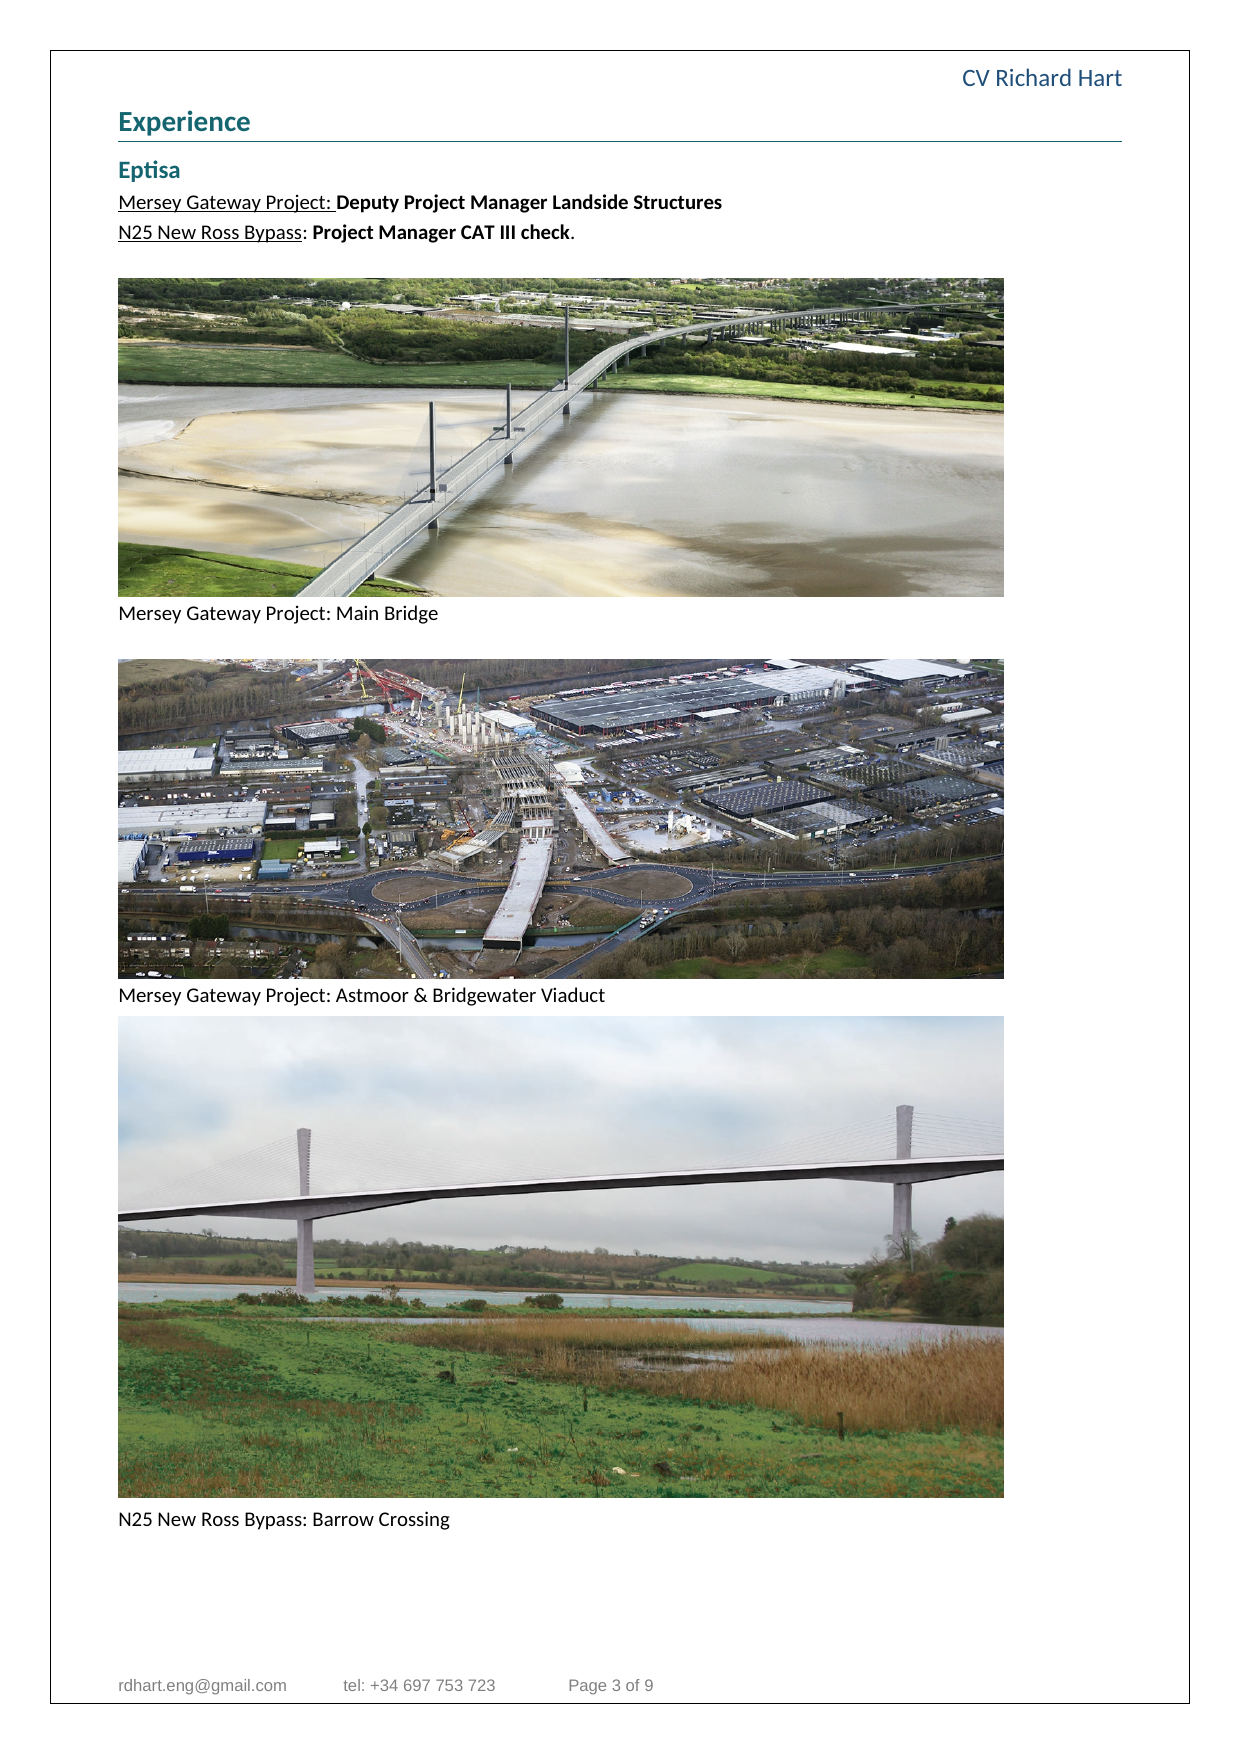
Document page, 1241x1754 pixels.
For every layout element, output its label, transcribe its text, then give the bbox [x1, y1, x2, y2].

picture [118, 1016, 1004, 1498]
text Mersey Gateway Project: Deputy Project Manager Landside Structures [118, 189, 1122, 215]
subtitle Experience [118, 103, 1122, 141]
text Mersey Gateway Project: Main Bridge [118, 601, 1122, 626]
subtitle Eptisa [118, 154, 1122, 185]
text Mersey Gateway Project: Astmoor & Bridgewater Viaduct [118, 982, 1122, 1008]
picture [118, 659, 1004, 979]
picture [118, 278, 1004, 597]
text N25 New Ross Bypass: Barrow Crossing [118, 1506, 1122, 1532]
text N25 New Ross Bypass: Project Manager CAT III check. [118, 219, 1122, 244]
